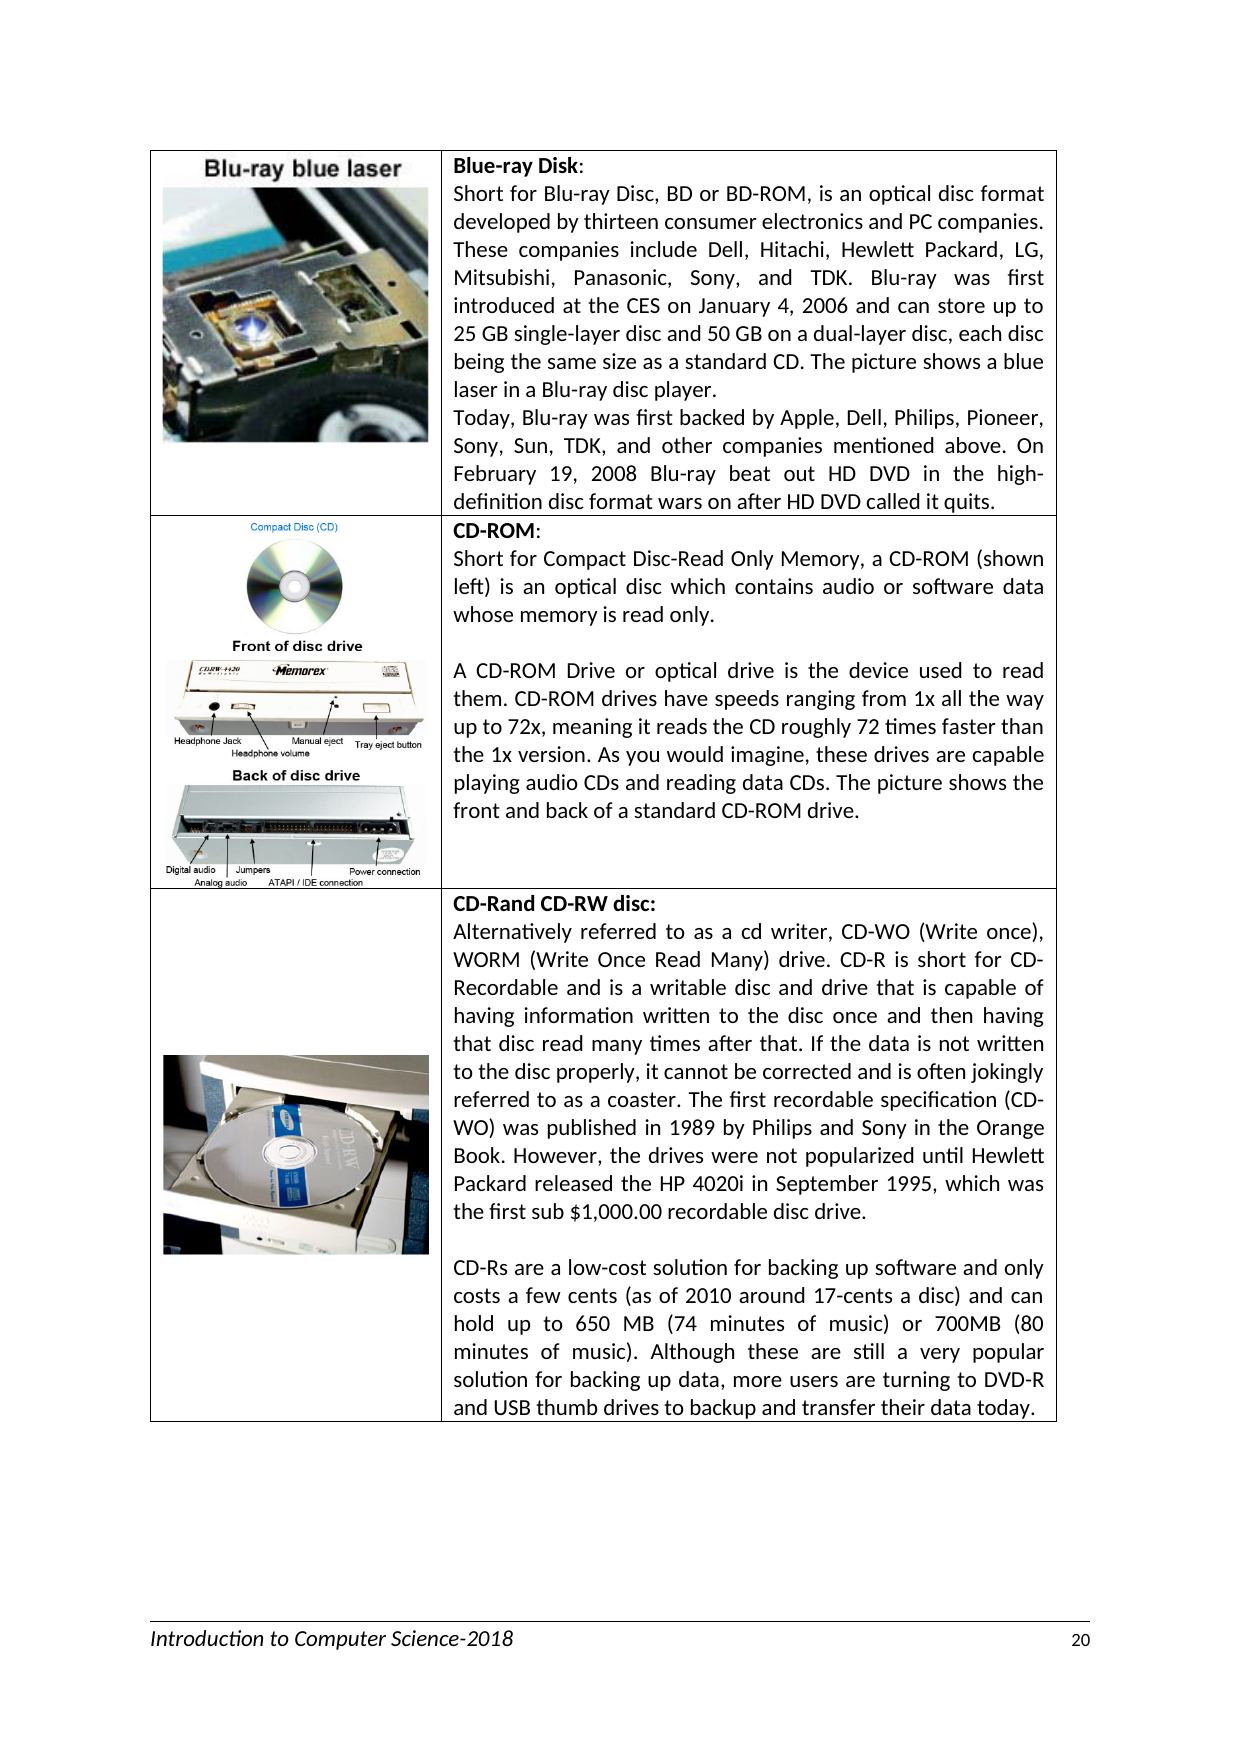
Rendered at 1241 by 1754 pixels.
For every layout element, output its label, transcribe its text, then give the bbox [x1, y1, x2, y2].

table_header Blue-ray Disk: Short for Blu-ray Disc, BD or BD-ROM, is an optical disc format developed by thirteen consumer electronics and PC companies. These companies include Dell, Hitachi, Hewlett Packard, LG, Mitsubishi, Panasonic, Sony, and TDK. Blu-ray was first introduced at the CES on January 4, 2006 and can store up to 25 GB single-layer disc and 50 GB on a dual-layer disc, each disc being the same size as a standard CD. The picture shows a blue laser in a Blu-ray disc player. Today, Blu-ray was first backed by Apple, Dell, Philips, Pioneer, Sony, Sun, TDK, and other companies mentioned above. On February 19, 2008 Blu-ray beat out HD DVD in the high-definition disc format wars on after HD DVD called it quits. [442, 151, 1056, 515]
picture [163, 1055, 429, 1255]
table_cell [151, 889, 441, 1421]
table_header [151, 151, 441, 515]
picture [162, 151, 430, 444]
table_cell [151, 516, 244, 888]
table_cell [348, 516, 441, 888]
picture [166, 516, 426, 888]
table_cell CD-ROM: Short for Compact Disc-Read Only Memory, a CD-ROM (shown left) is an optical disc which contains audio or software data whose memory is read only. A CD-ROM Drive or optical drive is the device used to read them. CD-ROM drives have speeds ranging from 1x all the way up to 72x, meaning it reads the CD roughly 72 times faster than the 1x version. As you would imagine, these drives are capable playing audio CDs and reading data CDs. The picture shows the front and back of a standard CD-ROM drive. [442, 516, 1056, 888]
table_cell CD-Rand CD-RW disc: Alternatively referred to as a cd writer, CD-WO (Write once), WORM (Write Once Read Many) drive. CD-R is short for CD-Recordable and is a writable disc and drive that is capable of having information written to the disc once and then having that disc read many times after that. If the data is not written to the disc properly, it cannot be corrected and is often jokingly referred to as a coaster. The first recordable specification (CD-WO) was published in 1989 by Philips and Sony in the Orange Book. However, the drives were not popularized until Hewlett Packard released the HP 4020i in September 1995, which was the first sub $1,000.00 recordable disc drive. CD-Rs are a low-cost solution for backing up software and only costs a few cents (as of 2010 around 17-cents a disc) and can hold up to 650 MB (74 minutes of music) or 700MB (80 minutes of music). Although these are still a very popular solution for backing up data, more users are turning to DVD-R and USB thumb drives to backup and transfer their data today. [442, 889, 1056, 1421]
